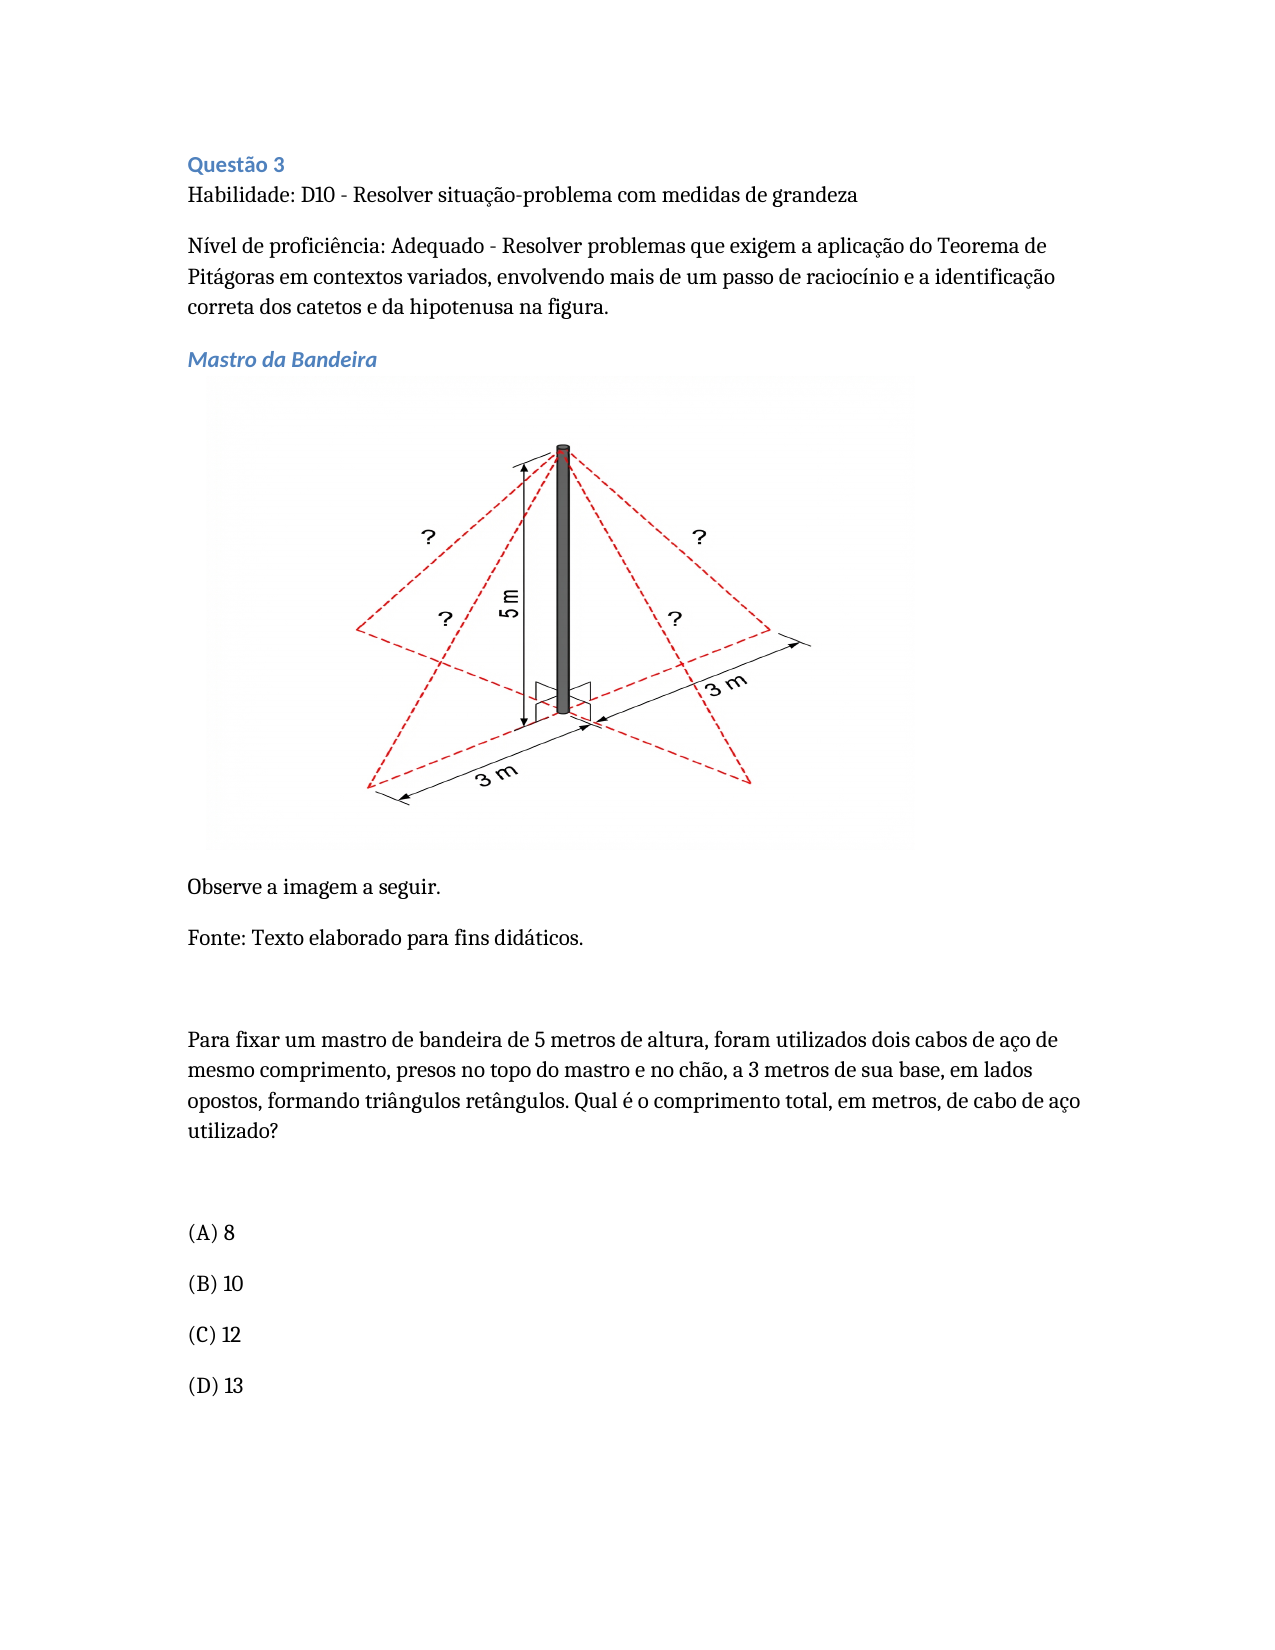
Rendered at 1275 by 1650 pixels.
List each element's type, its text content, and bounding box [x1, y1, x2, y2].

subtitle Questão 3 [187, 150, 1087, 178]
text Nível de proficiência: Adequado - Resolver problemas que exigem a aplicação do Teorema de Pitágoras em contextos variados, envolvendo mais de um passo de raciocínio e a identificação correta dos catetos e da hipotenusa na figura. [187, 233, 1087, 320]
text (C) 12 [187, 1322, 1087, 1348]
text Observe a imagem a seguir. [187, 874, 1087, 900]
text (A) 8 [187, 1220, 1087, 1246]
text Fonte: Texto elaborado para fins didáticos. [187, 925, 1087, 951]
picture [206, 376, 915, 850]
text (B) 10 [187, 1271, 1087, 1297]
subtitle Mastro da Bandeira [187, 345, 1087, 373]
text Habilidade: D10 - Resolver situação-problema com medidas de grandeza [187, 182, 1087, 208]
text (D) 13 [187, 1373, 1087, 1399]
text Para fixar um mastro de bandeira de 5 metros de altura, foram utilizados dois cabos de aço de mesmo comprimento, presos no topo do mastro e no chão, a 3 metros de sua base, em lados opostos, formando triângulos retângulos. Qual é o comprimento total, em metros, de cabo de aço utilizado? [187, 1027, 1087, 1144]
